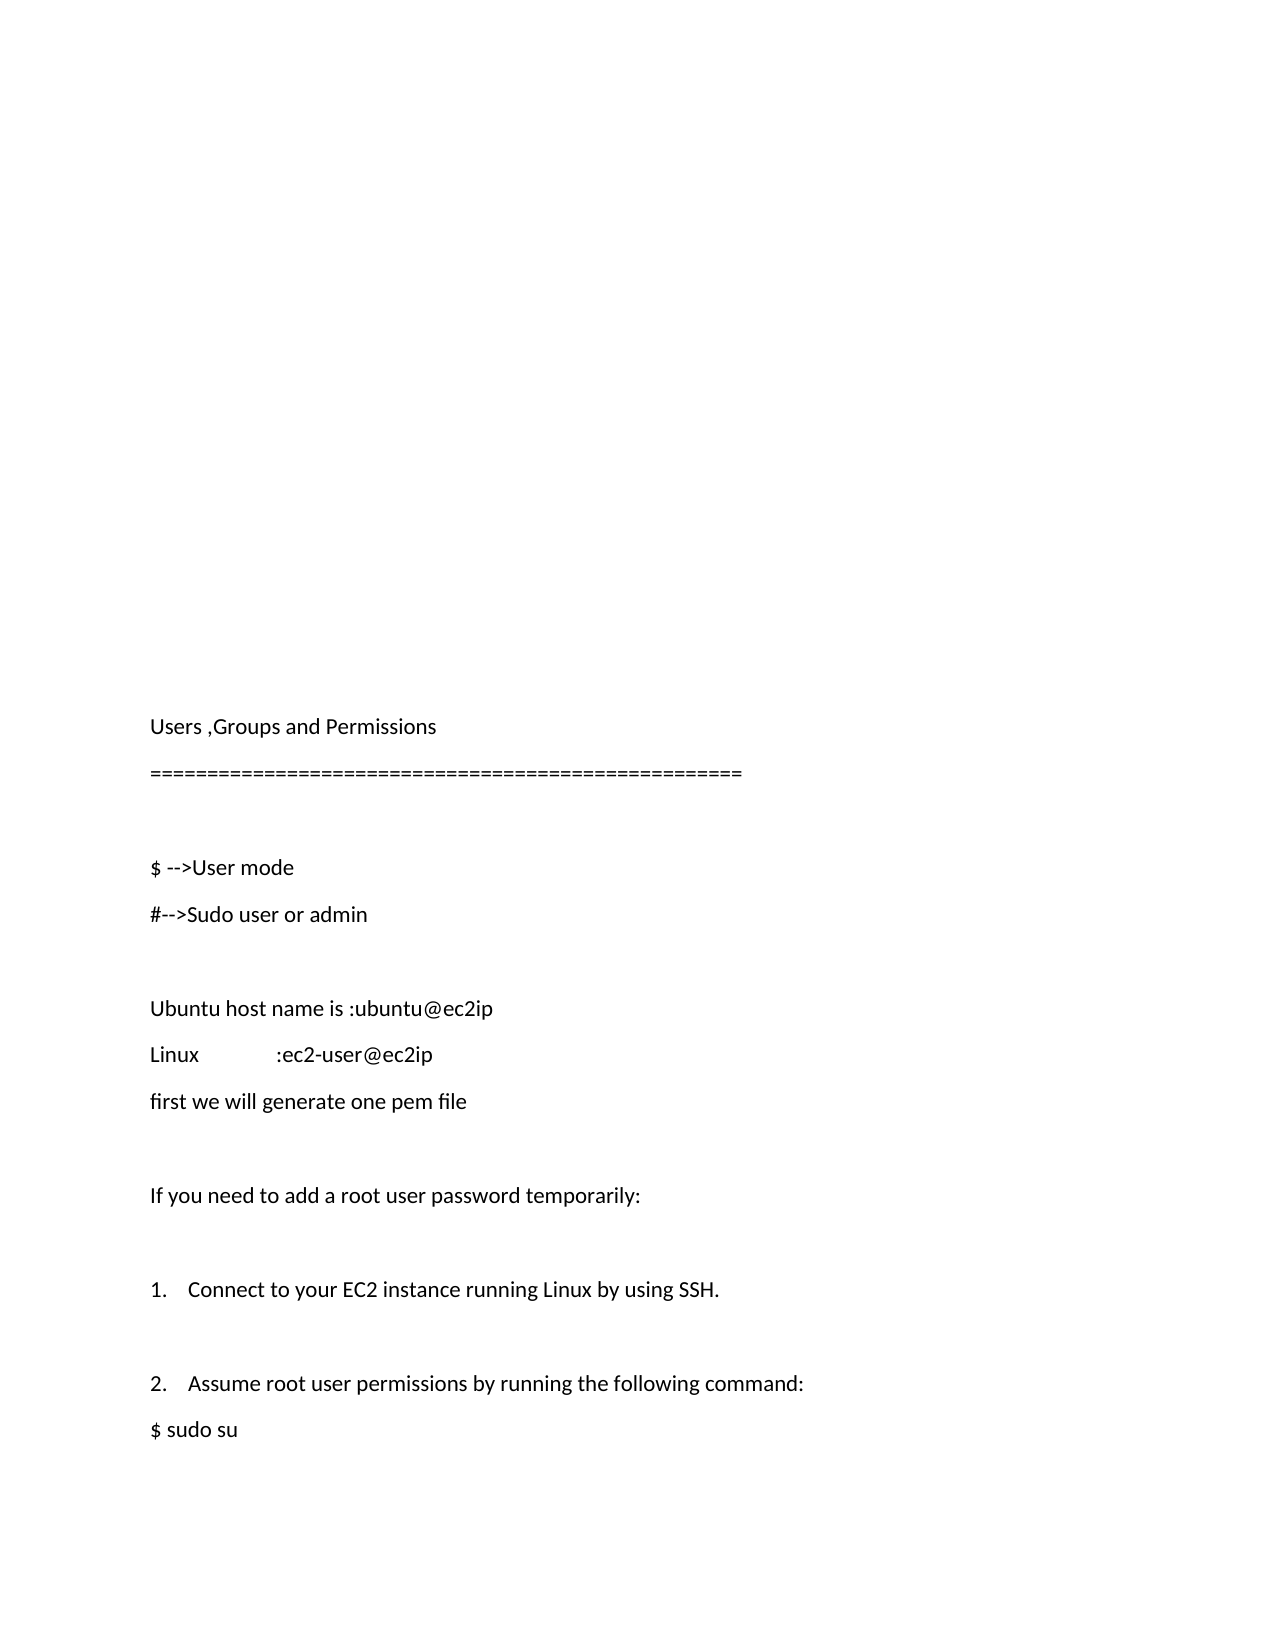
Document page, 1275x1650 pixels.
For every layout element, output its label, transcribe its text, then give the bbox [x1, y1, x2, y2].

text If you need to add a root user password temporarily: [150, 1181, 1125, 1209]
text #-->Sudo user or admin [150, 900, 1125, 928]
text ==================================================== [150, 759, 1125, 787]
text 2. Assume root user permissions by running the following command: [150, 1369, 1125, 1397]
text first we will generate one pem file [150, 1087, 1125, 1116]
text Ubuntu host name is :ubuntu@ec2ip [150, 994, 1125, 1022]
text $ sudo su [150, 1416, 1125, 1444]
text Users ,Groups and Permissions [150, 712, 1125, 741]
text 1. Connect to your EC2 instance running Linux by using SSH. [150, 1275, 1125, 1303]
text $ -->User mode [150, 853, 1125, 881]
text Linux :ec2-user@ec2ip [150, 1041, 1125, 1069]
